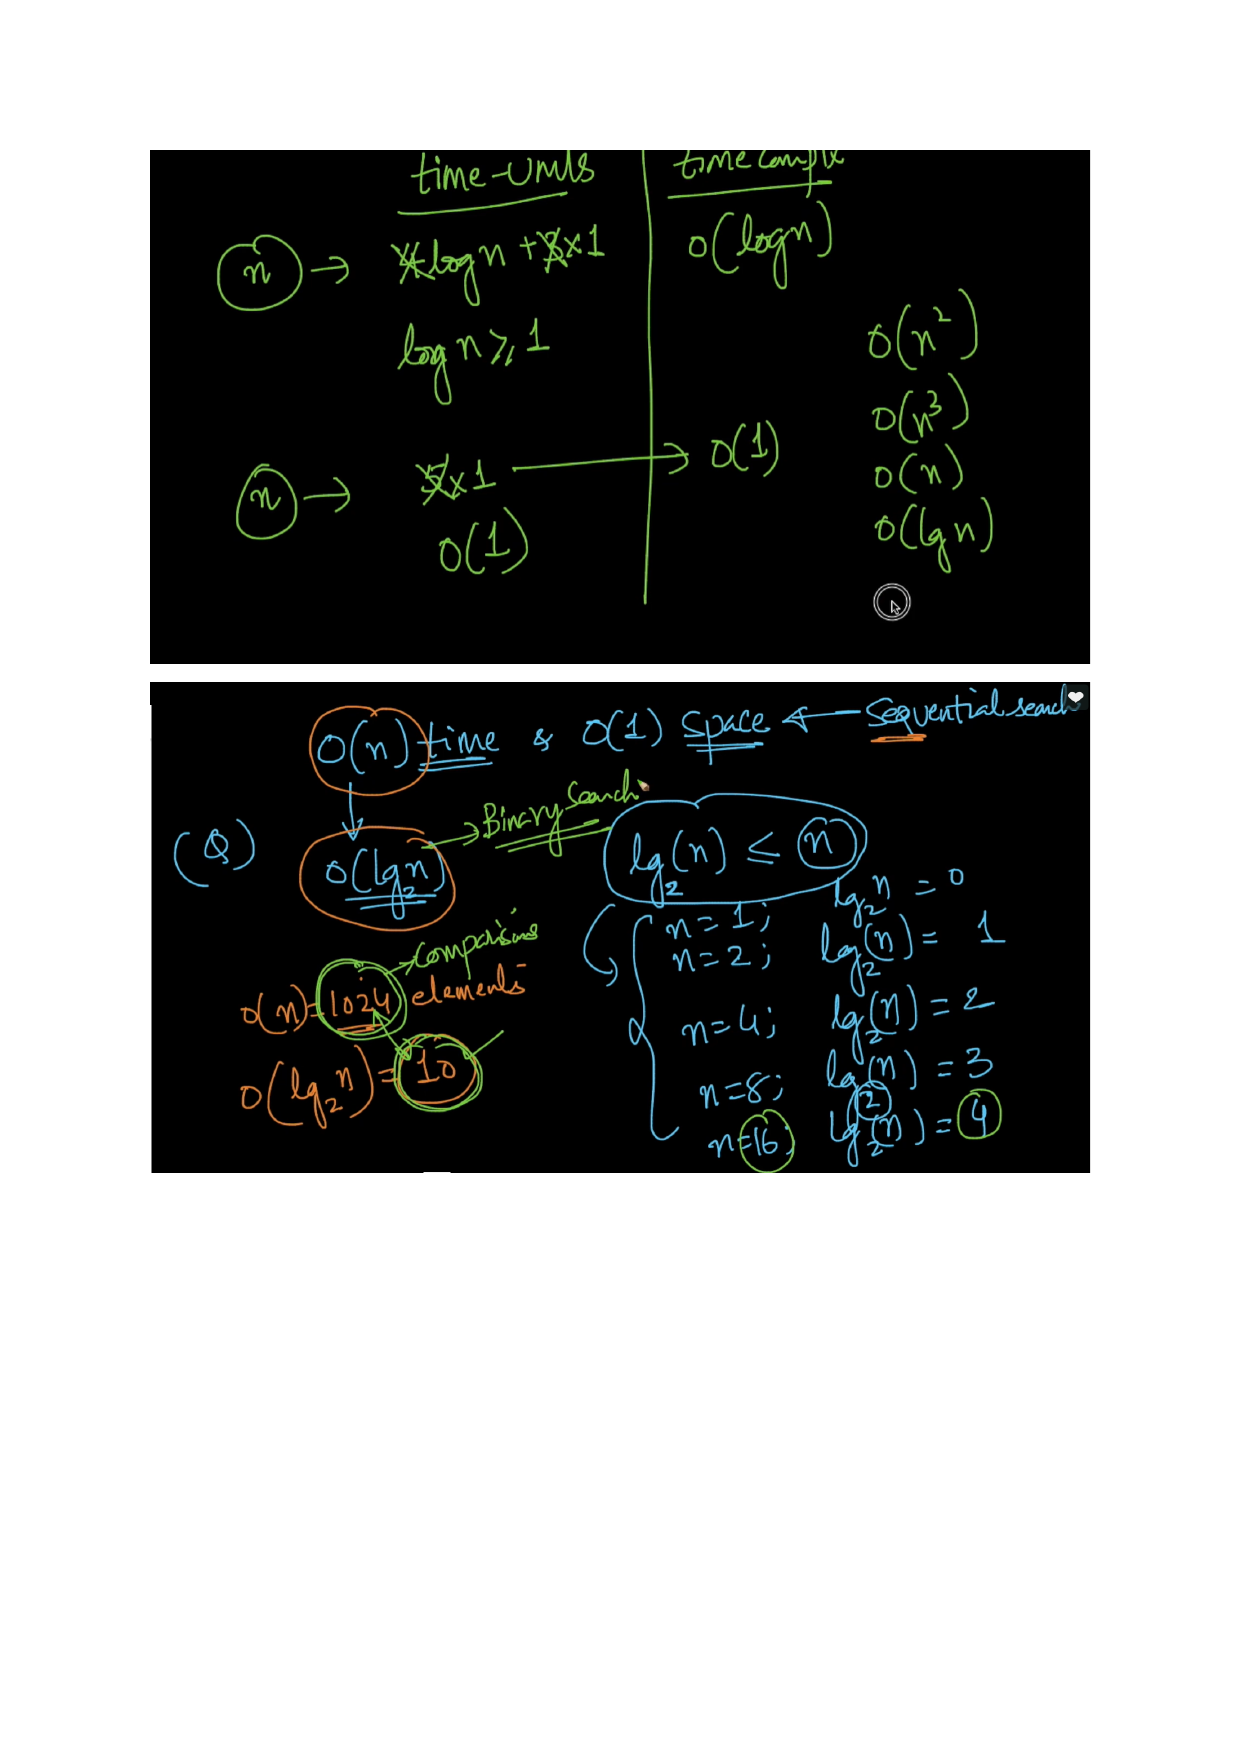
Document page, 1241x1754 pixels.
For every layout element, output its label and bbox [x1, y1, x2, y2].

picture [150, 150, 1091, 664]
picture [150, 682, 1091, 1173]
